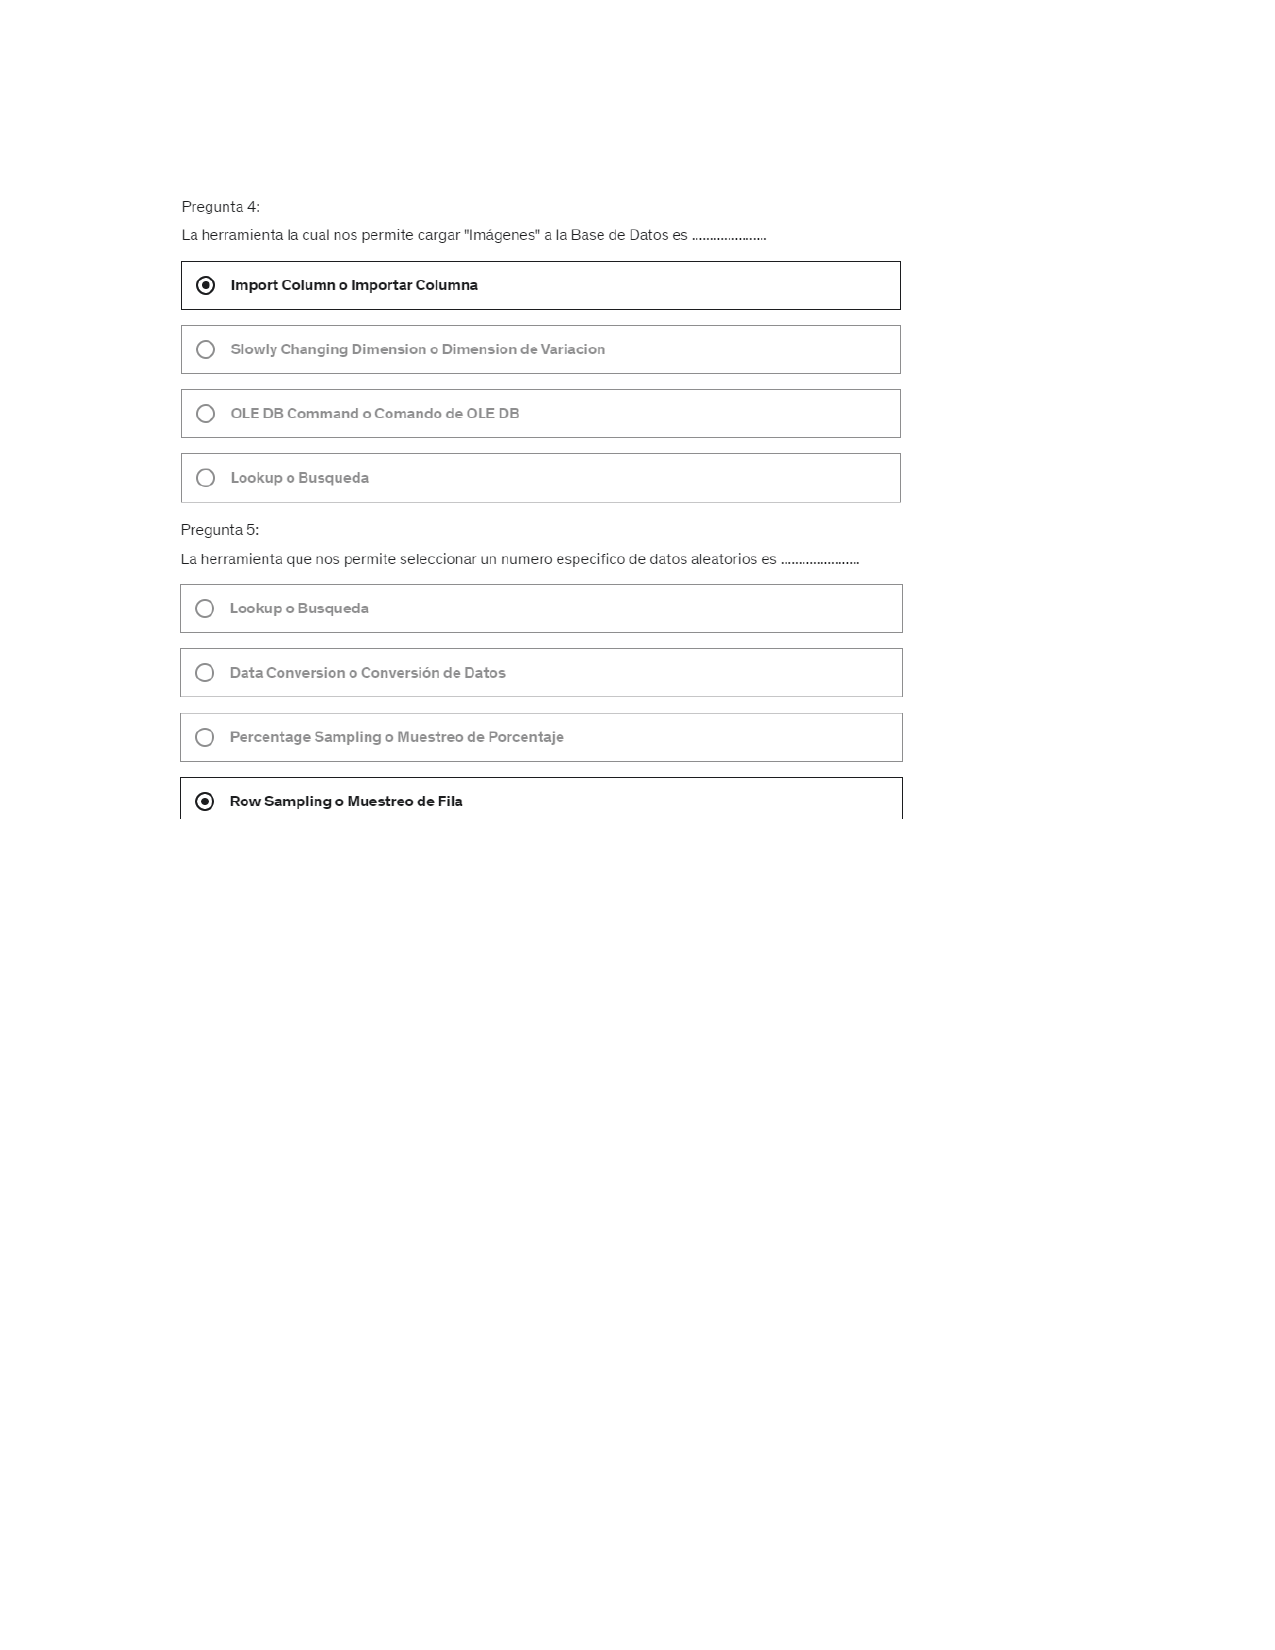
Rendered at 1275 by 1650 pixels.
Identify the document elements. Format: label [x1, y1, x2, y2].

picture [177, 521, 908, 819]
picture [177, 195, 908, 503]
